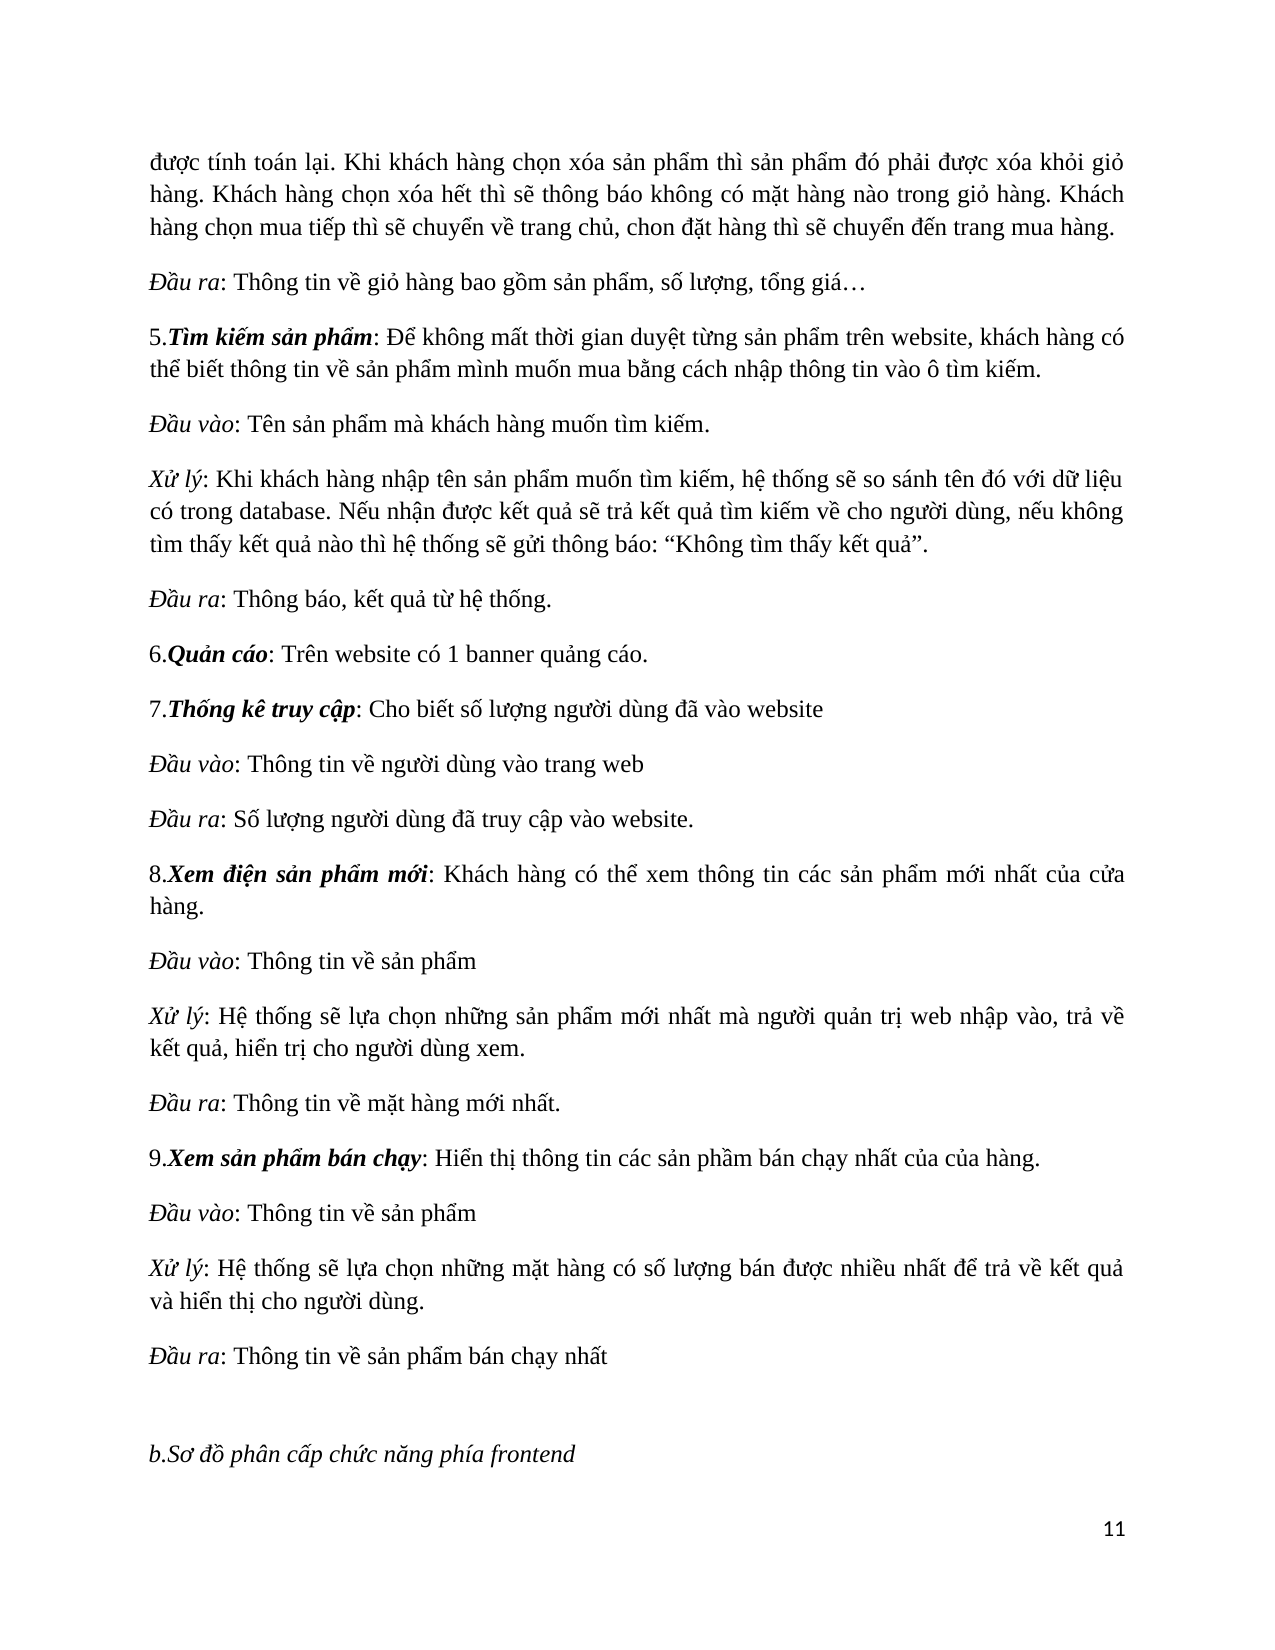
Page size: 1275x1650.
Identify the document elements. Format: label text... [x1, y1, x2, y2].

text Đầu ra: Thông tin về giỏ hàng bao gồm sản phẩm, số lượng, tổng giá… [148, 267, 1126, 295]
text Xử lý: Hệ thống sẽ lựa chọn những mặt hàng có số lượng bán được nhiều nhất để trả về kết quả và hiển thị cho người dùng. [148, 1253, 1126, 1315]
text 6.Quản cáo: Trên website có 1 banner quảng cáo. [148, 639, 1126, 667]
text 5.Tìm kiếm sản phẩm: Để không mất thời gian duyệt từng sản phẩm trên website, khách hàng có thể biết thông tin về sản phẩm mình muốn mua bằng cách nhập thông tin vào ô tìm kiếm. [148, 322, 1126, 383]
text 8.Xem điện sản phẩm mới: Khách hàng có thể xem thông tin các sản phẩm mới nhất của cửa hàng. [148, 859, 1126, 920]
text Đầu vào: Tên sản phẩm mà khách hàng muốn tìm kiếm. [148, 409, 1126, 438]
text b.Sơ đồ phân cấp chức năng phía frontend [148, 1439, 1126, 1468]
text 7.Thống kê truy cập: Cho biết số lượng người dùng đã vào website [148, 694, 1126, 722]
text Đầu ra: Thông tin về mặt hàng mới nhất. [148, 1088, 1126, 1117]
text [148, 147, 1126, 240]
text Đầu ra: Số lượng người dùng đã truy cập vào website. [148, 804, 1126, 832]
text Đầu vào: Thông tin về sản phẩm [148, 1198, 1126, 1227]
text 9.Xem sản phẩm bán chạy: Hiển thị thông tin các sản phầm bán chạy nhất của của hàng. [148, 1143, 1126, 1172]
text Đầu vào: Thông tin về sản phẩm [148, 946, 1126, 975]
text Đầu ra: Thông báo, kết quả từ hệ thống. [148, 584, 1126, 612]
text Đầu ra: Thông tin về sản phẩm bán chạy nhất [148, 1341, 1126, 1370]
text Đầu vào: Thông tin về người dùng vào trang web [148, 749, 1126, 777]
text Xử lý: Hệ thống sẽ lựa chọn những sản phẩm mới nhất mà người quản trị web nhập vào, trả về kết quả, hiển trị cho người dùng xem. [148, 1001, 1126, 1062]
text Xử lý: Khi khách hàng nhập tên sản phẩm muốn tìm kiếm, hệ thống sẽ so sánh tên đó với dữ liệu có trong database. Nếu nhận được kết quả sẽ trả kết quả tìm kiếm về cho người dùng, nếu không tìm thấy kết quả nào thì hệ thống sẽ gửi thông báo: “Không tìm thấy kết quả”. [148, 464, 1126, 557]
